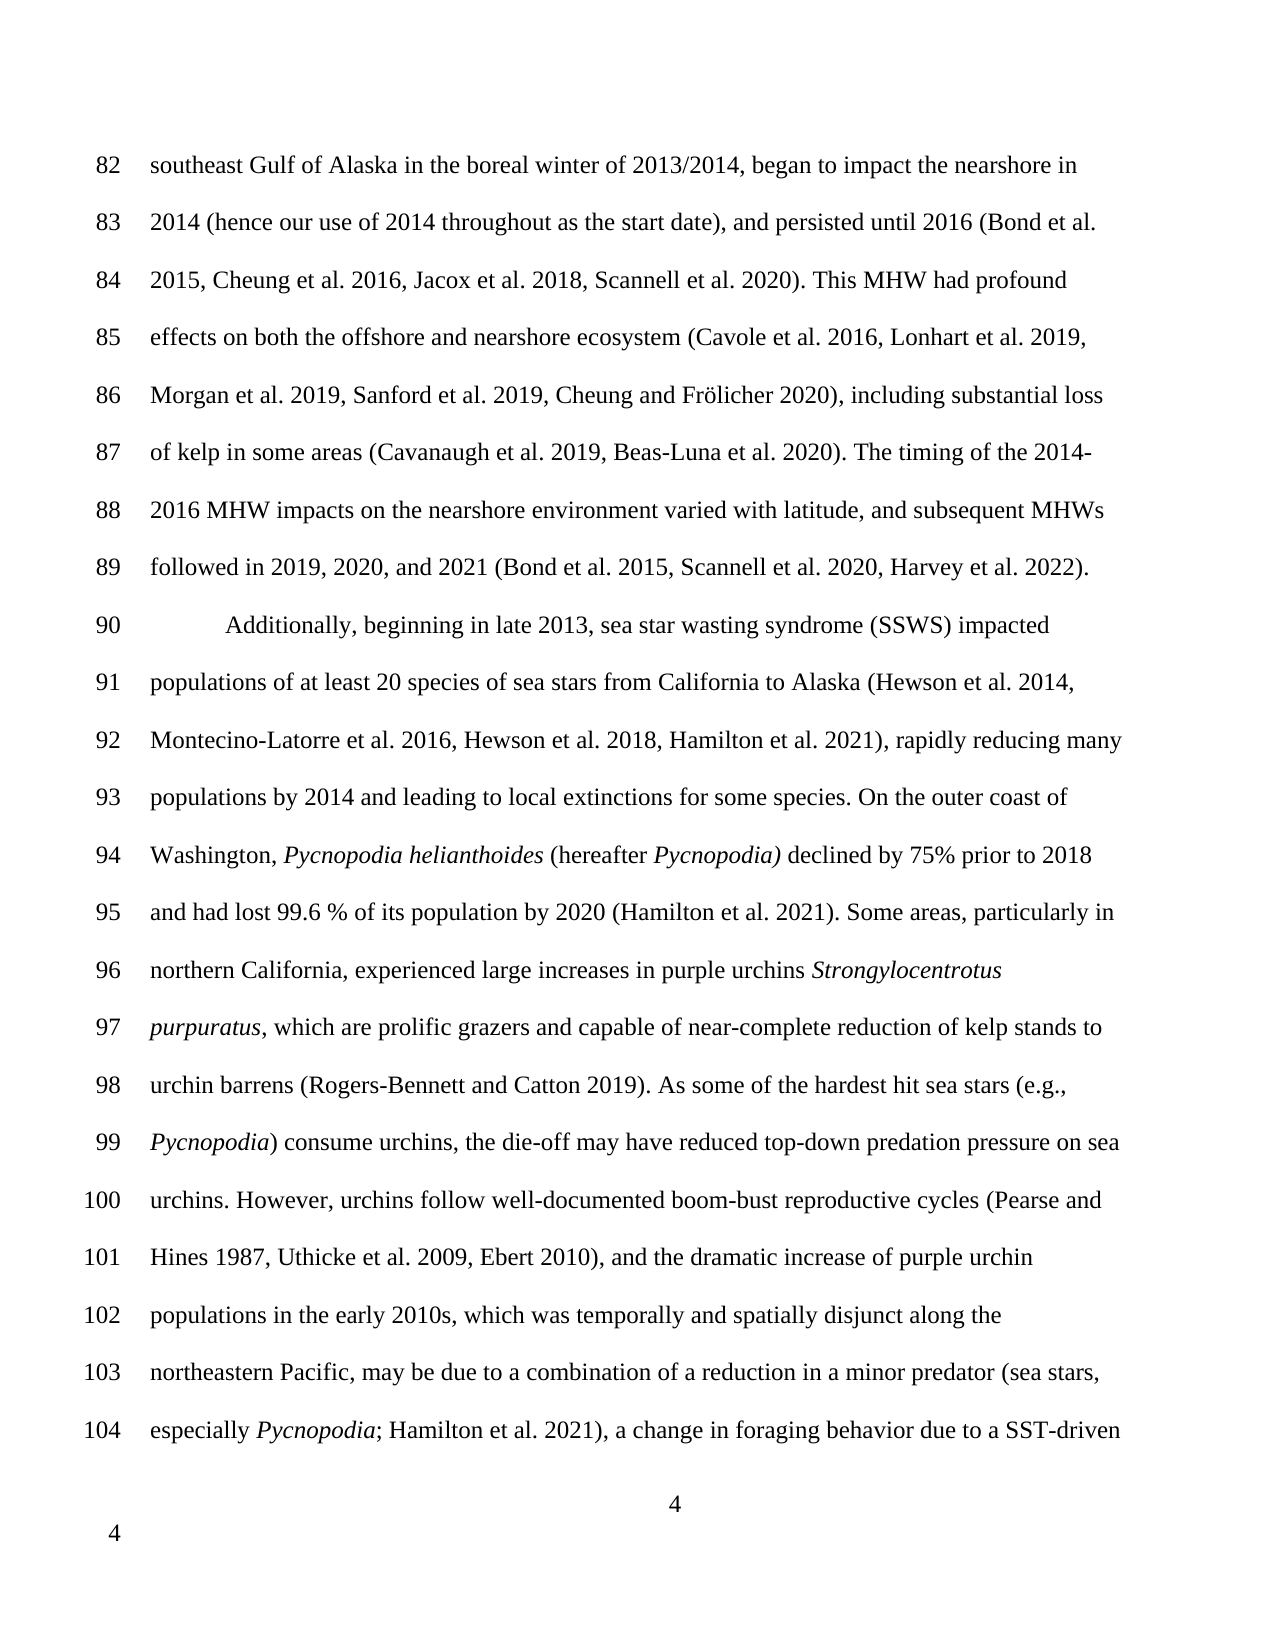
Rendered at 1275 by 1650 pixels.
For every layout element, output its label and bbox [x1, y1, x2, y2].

text [150, 610, 1125, 1444]
text [150, 150, 1125, 581]
